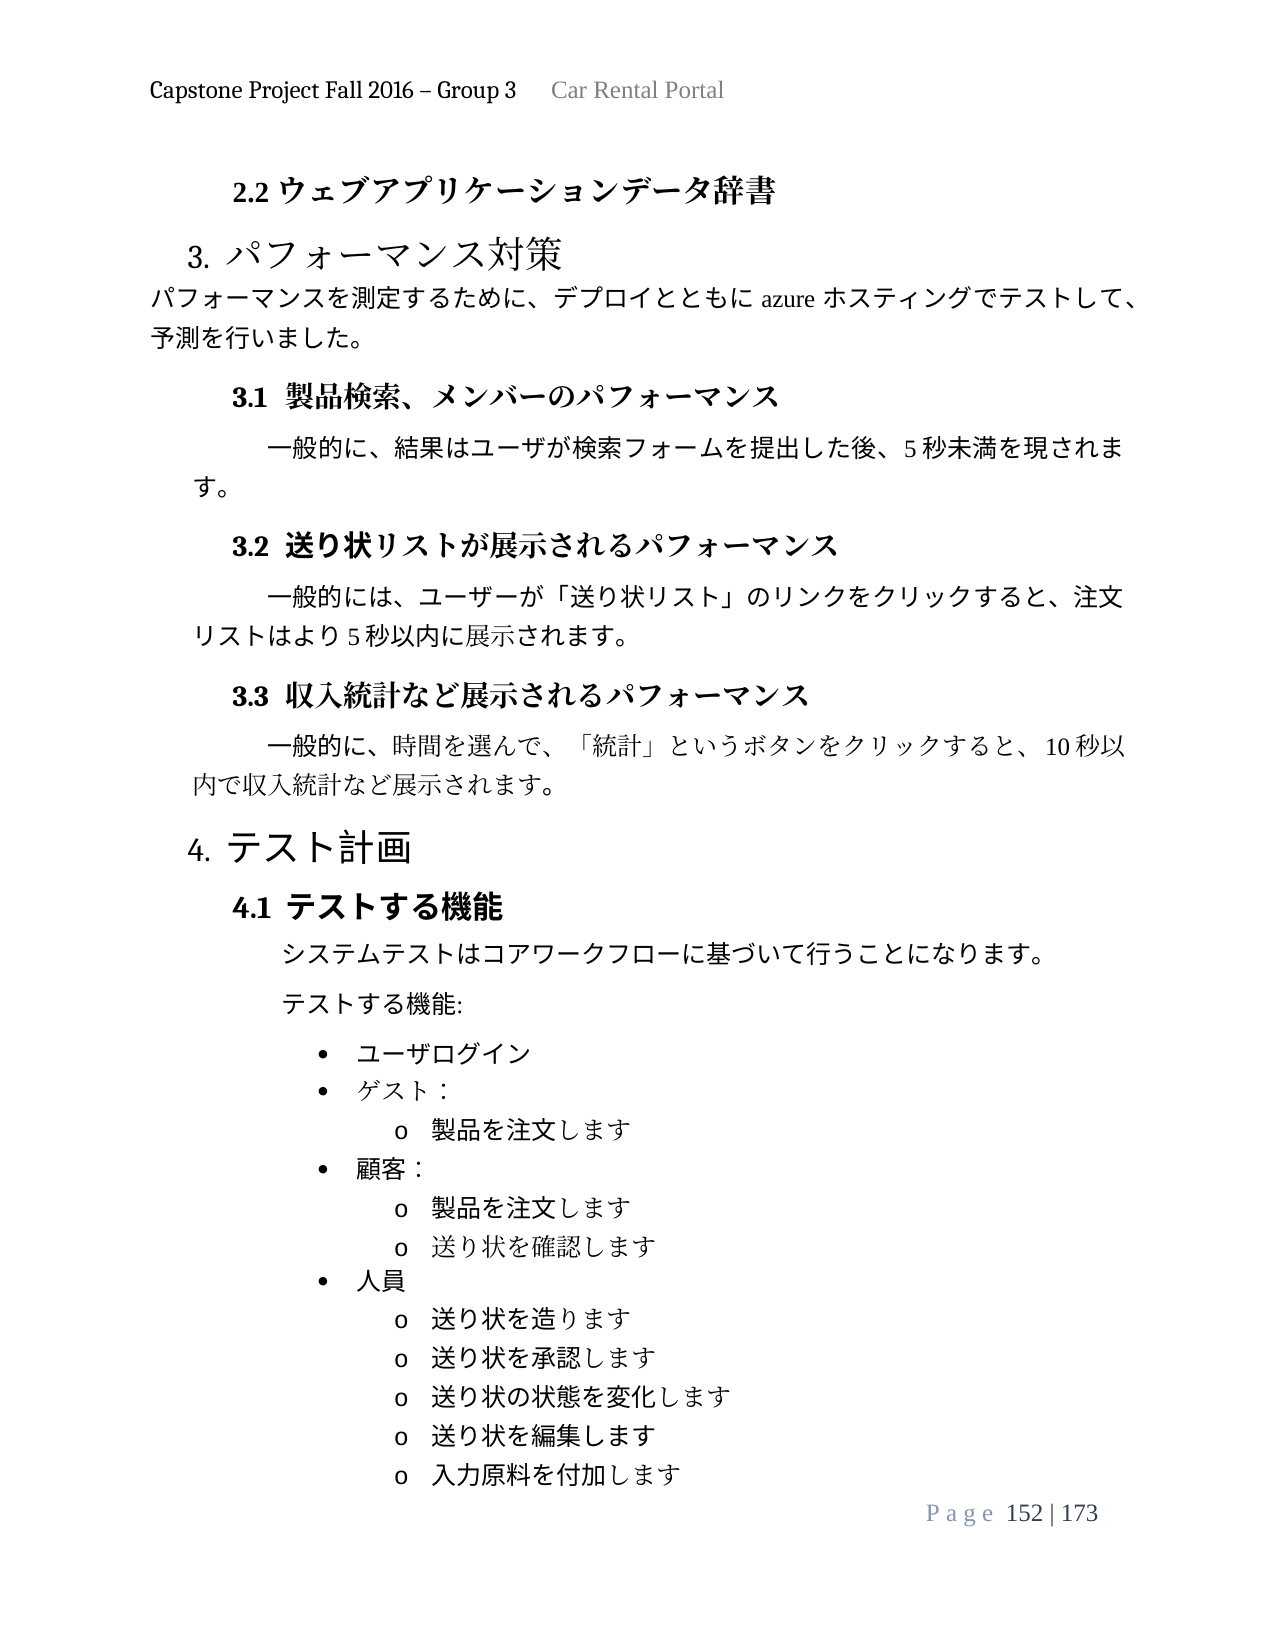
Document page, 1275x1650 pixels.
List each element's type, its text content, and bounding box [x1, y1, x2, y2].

list ゲスト： [319, 1072, 1125, 1108]
list 人員 [319, 1266, 1125, 1297]
subtitle 送り状リストが展示されるパフォーマンス [232, 523, 1125, 565]
list 顧客： [319, 1149, 1125, 1186]
list 製品を注文します [394, 1111, 1125, 1147]
list 送り状を造ります [394, 1299, 1125, 1336]
list 一般的には、ユーザーが「送り状リスト」のリンクをクリックすると、注文リストはより5秒以内に展示されます。 [192, 578, 1125, 653]
text パフォーマンスを測定するために、デプロイとともにazure ホスティングでテストして、予測を行いました。 [150, 279, 1125, 354]
text テストする機能: [281, 989, 1125, 1020]
text システムテストはコアワークフローに基づいて行うことになります。 [281, 940, 1125, 970]
list 送り状を承認します [394, 1338, 1125, 1375]
subtitle パフォーマンス対策 [187, 225, 1125, 279]
subtitle 収入統計など展示されるパフォーマンス [232, 672, 1125, 714]
list 一般的に、結果はユーザが検索フォームを提出した後、5秒未満を現されます。 [192, 428, 1125, 503]
list 入力原料を付加します [394, 1456, 1125, 1492]
subtitle テスト計画 [187, 821, 1125, 872]
subtitle テストする機能 [232, 884, 1125, 927]
list 製品を注文します [394, 1188, 1125, 1224]
list 送り状の状態を変化します [394, 1377, 1125, 1414]
subtitle 2.2 ウェブアプリケーションデータ辞書 [232, 166, 1125, 211]
list 送り状を編集します [394, 1417, 1125, 1453]
list 一般的に、時間を選んで、「統計」というボタンをクリックすると、10秒以内で収入統計など展示されます。 [192, 727, 1125, 802]
list ユーザログイン [319, 1039, 1125, 1069]
list 送り状を確認します [394, 1227, 1125, 1264]
subtitle 製品検索、メンバーのパフォーマンス [232, 374, 1125, 416]
